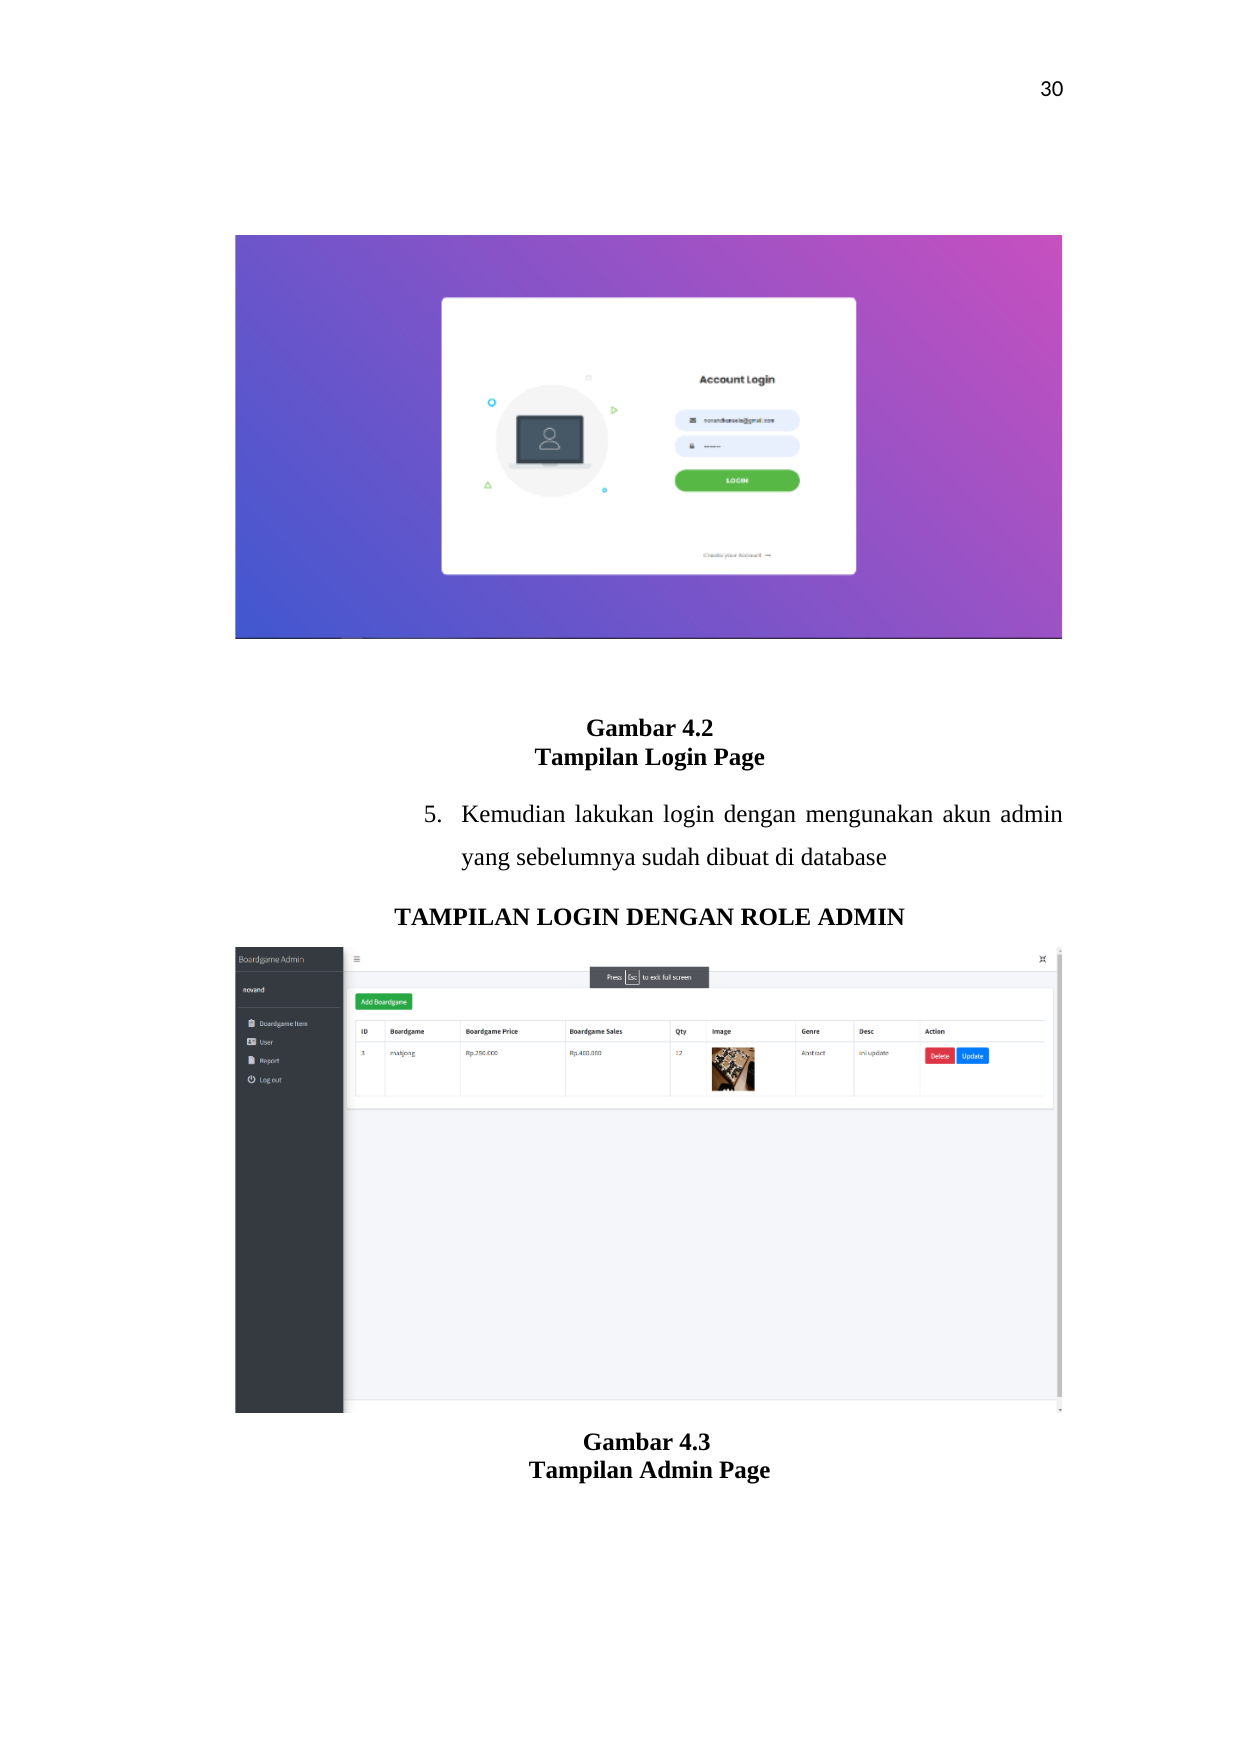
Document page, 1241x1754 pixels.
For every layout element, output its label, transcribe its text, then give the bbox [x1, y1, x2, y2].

picture [235, 947, 1063, 1413]
text Tampilan Login Page [236, 742, 1063, 771]
text Gambar 4.3 Tampilan Admin Page [236, 1413, 1063, 1484]
text Gambar 4.2 [236, 713, 1063, 742]
list Kemudian lakukan login dengan mengunakan akun admin yang sebelumnya sudah dibuat di database [424, 799, 1063, 871]
picture [235, 235, 1063, 639]
text TAMPILAN LOGIN DENGAN ROLE ADMIN [236, 902, 1063, 931]
